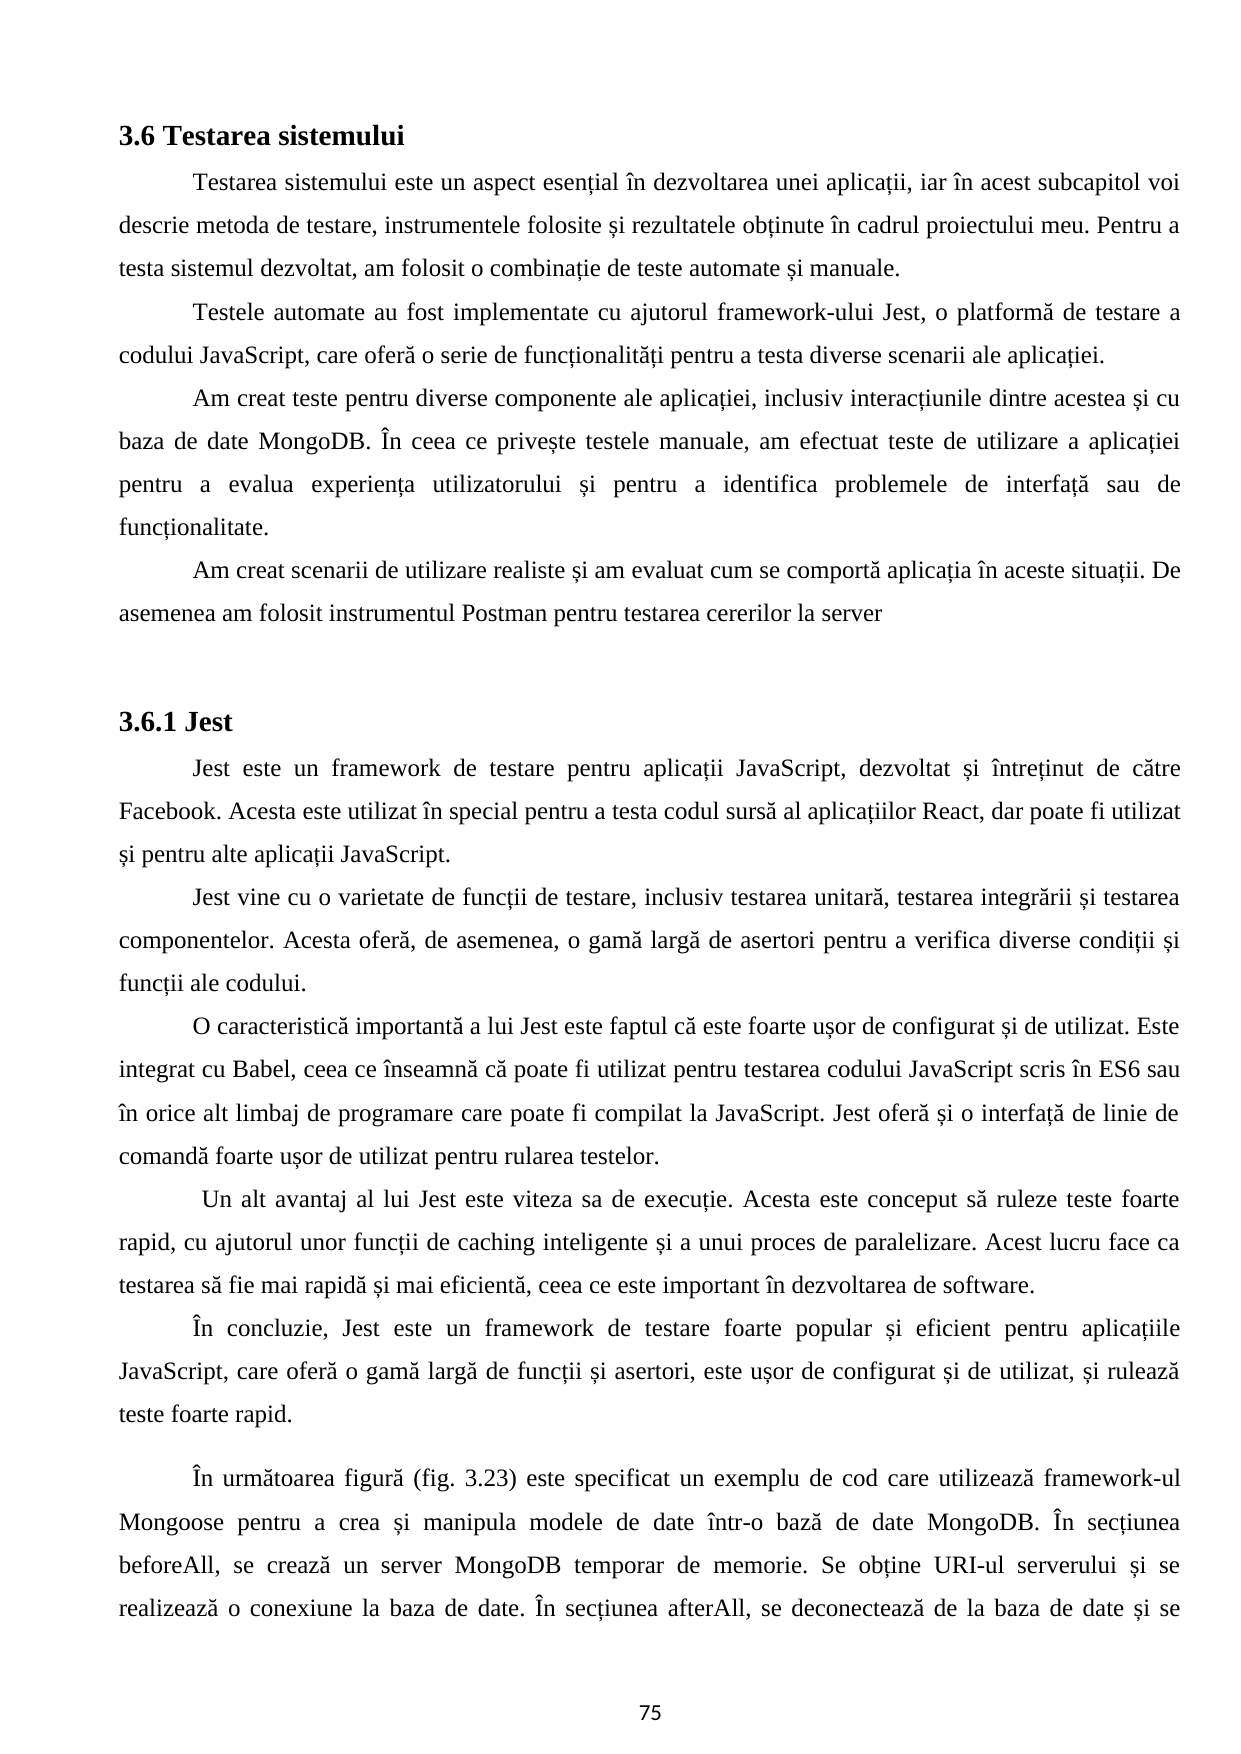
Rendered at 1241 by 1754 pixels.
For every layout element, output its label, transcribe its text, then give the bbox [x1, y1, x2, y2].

text Un alt avantaj al lui Jest este viteza sa de execuție. Acesta este conceput să ruleze teste foarte rapid, cu ajutorul unor funcții de caching inteligente și a unui proces de paralelizare. Acest lucru face ca testarea să fie mai rapidă și mai eficientă, ceea ce este important în dezvoltarea de software. [118, 1184, 1182, 1299]
text Testarea sistemului este un aspect esențial în dezvoltarea unei aplicații, iar în acest subcapitol voi descrie metoda de testare, instrumentele folosite și rezultatele obținute în cadrul proiectului meu. Pentru a testa sistemul dezvoltat, am folosit o combinație de teste automate și manuale. [118, 167, 1182, 282]
text Am creat teste pentru diverse componente ale aplicației, inclusiv interacțiunile dintre acestea și cu baza de date MongoDB. În ceea ce privește testele manuale, am efectuat teste de utilizare a aplicației pentru a evalua experiența utilizatorului și pentru a identifica problemele de interfață sau de funcționalitate. [118, 383, 1182, 541]
text Jest este un framework de testare pentru aplicații JavaScript, dezvoltat și întreținut de către Facebook. Acesta este utilizat în special pentru a testa codul sursă al aplicațiilor React, dar poate fi utilizat și pentru alte aplicații JavaScript. [118, 753, 1182, 868]
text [118, 1463, 1182, 1622]
text În concluzie, Jest este un framework de testare foarte popular și eficient pentru aplicațiile JavaScript, care oferă o gamă largă de funcții și asertori, este ușor de configurat și de utilizat, și rulează teste foarte rapid. [118, 1313, 1182, 1428]
text Am creat scenarii de utilizare realiste și am evaluat cum se comportă aplicația în aceste situații. De asemenea am folosit instrumentul Postman pentru testarea cererilor la server [118, 555, 1182, 627]
text O caracteristică importantă a lui Jest este faptul că este foarte ușor de configurat și de utilizat. Este integrat cu Babel, ceea ce înseamnă că poate fi utilizat pentru testarea codului JavaScript scris în ES6 sau în orice alt limbaj de programare care poate fi compilat la JavaScript. Jest oferă și o interfață de linie de comandă foarte ușor de utilizat pentru rularea testelor. [118, 1011, 1182, 1169]
text Testele automate au fost implementate cu ajutorul framework-ului Jest, o platformă de testare a codului JavaScript, care oferă o serie de funcționalități pentru a testa diverse scenarii ale aplicației. [118, 297, 1182, 368]
text Jest vine cu o varietate de funcții de testare, inclusiv testarea unitară, testarea integrării și testarea componentelor. Acesta oferă, de asemenea, o gamă largă de asertori pentru a verifica diverse condiții și funcții ale codului. [118, 882, 1182, 997]
subtitle 3.6.1 Jest [118, 704, 1182, 738]
subtitle 3.6 Testarea sistemului [118, 118, 1182, 152]
